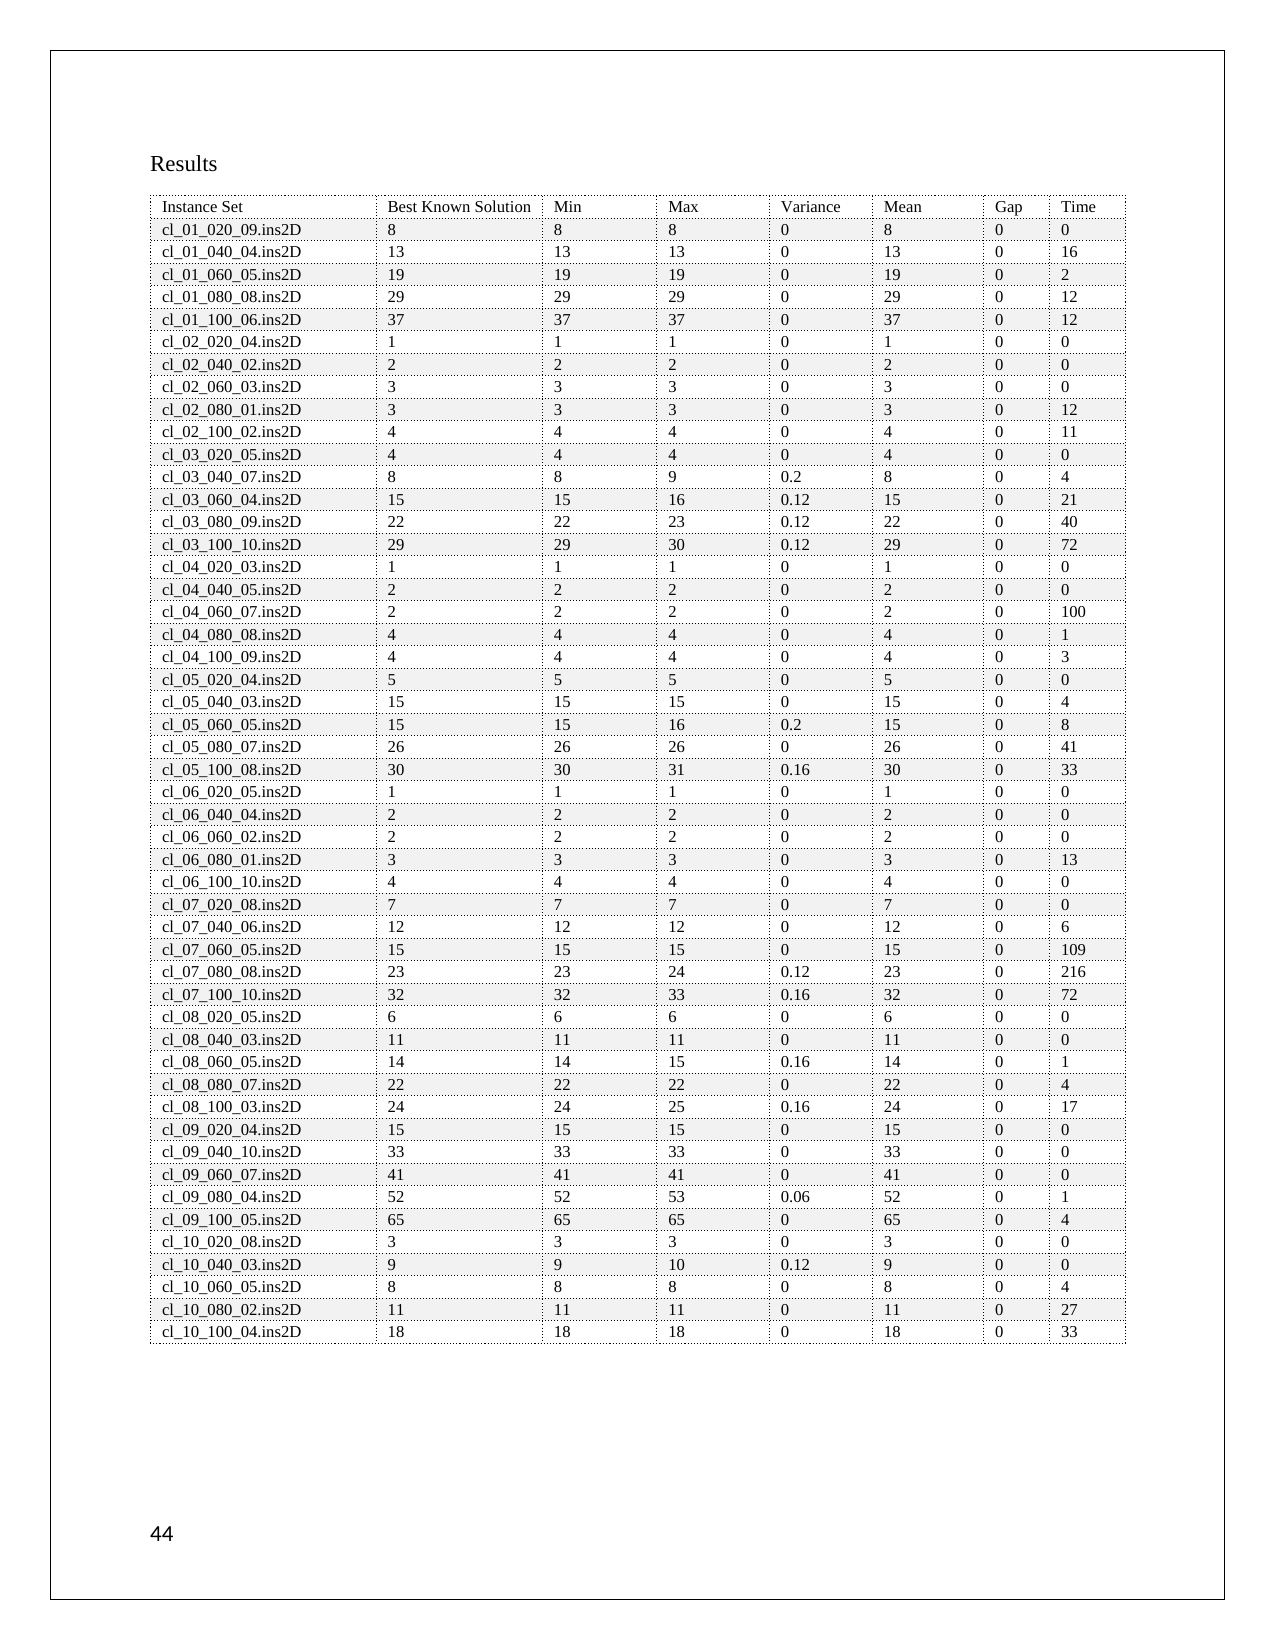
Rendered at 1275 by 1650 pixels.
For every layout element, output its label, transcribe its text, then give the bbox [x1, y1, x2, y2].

table_header Max [657, 195, 769, 218]
table_cell 15 [376, 938, 542, 960]
table_cell 18 [873, 1320, 983, 1343]
table_header Instance Set [151, 195, 376, 218]
table_cell 4 [657, 623, 769, 645]
table_cell 4 [543, 420, 657, 443]
table_cell cl_04_080_08.ins2D [151, 623, 376, 645]
table_cell 30 [376, 758, 542, 780]
table_cell 37 [376, 308, 542, 330]
table_cell 0 [984, 1163, 1049, 1185]
table_cell 9 [543, 1253, 657, 1275]
table_cell 0 [1050, 825, 1126, 848]
table_cell 0 [984, 983, 1049, 1005]
table_cell 8 [657, 1275, 769, 1298]
table_cell 65 [657, 1208, 769, 1230]
table_cell 0 [984, 1005, 1049, 1028]
table_cell 30 [657, 533, 769, 555]
table_cell 1 [376, 780, 542, 803]
table_cell 11 [543, 1298, 657, 1320]
table_cell 33 [543, 1140, 657, 1163]
table_cell 0 [769, 668, 872, 690]
table_cell 3 [657, 375, 769, 398]
table_cell 2 [873, 825, 983, 848]
table_cell 41 [1050, 735, 1126, 758]
table_cell 7 [873, 893, 983, 915]
table_cell 0 [1050, 1028, 1126, 1050]
table_cell 0 [769, 1208, 872, 1230]
table_cell 11 [657, 1028, 769, 1050]
table_cell 11 [873, 1028, 983, 1050]
table_cell cl_01_080_08.ins2D [151, 285, 376, 308]
table_cell 8 [873, 1275, 983, 1298]
table_cell cl_10_020_08.ins2D [151, 1230, 376, 1253]
table_cell 0 [984, 443, 1049, 465]
table_cell 0 [769, 870, 872, 893]
table_cell 0 [769, 555, 872, 578]
table_header Time [1050, 195, 1126, 218]
table_cell 15 [873, 713, 983, 735]
table_cell 0 [984, 1208, 1049, 1230]
table_cell 0 [984, 1275, 1049, 1298]
table_cell cl_06_040_04.ins2D [151, 803, 376, 825]
table_cell 0 [984, 1253, 1049, 1275]
table_cell 0 [769, 375, 872, 398]
table_cell 23 [873, 960, 983, 983]
table_cell 0 [769, 218, 872, 240]
table_cell 0 [984, 375, 1049, 398]
table_cell 0 [984, 893, 1049, 915]
table_cell 0 [769, 735, 872, 758]
table_cell 2 [376, 600, 542, 623]
table_cell 0 [984, 825, 1049, 848]
table_cell 0 [984, 1050, 1049, 1073]
table_cell 11 [873, 1298, 983, 1320]
table_cell 4 [543, 645, 657, 668]
table_cell 0 [1050, 353, 1126, 375]
table_cell 4 [657, 870, 769, 893]
table_cell 15 [376, 1118, 542, 1140]
table_cell 6 [543, 1005, 657, 1028]
table_cell 8 [543, 218, 657, 240]
table_cell 15 [543, 488, 657, 510]
table_cell cl_03_060_04.ins2D [151, 488, 376, 510]
table_cell 0 [984, 848, 1049, 870]
table_cell 14 [873, 1050, 983, 1073]
table_cell 0 [769, 1140, 872, 1163]
table_cell cl_05_040_03.ins2D [151, 690, 376, 713]
table_cell 0.16 [769, 1050, 872, 1073]
table_cell 0 [1050, 1230, 1126, 1253]
table_cell cl_08_080_07.ins2D [151, 1073, 376, 1095]
table_cell 53 [657, 1185, 769, 1208]
table_cell 15 [376, 713, 542, 735]
table_cell 12 [1050, 285, 1126, 308]
table_cell 0.16 [769, 758, 872, 780]
table_cell 2 [543, 578, 657, 600]
table_cell 15 [873, 938, 983, 960]
table_cell 6 [376, 1005, 542, 1028]
table_cell 0 [984, 758, 1049, 780]
table_cell 29 [657, 285, 769, 308]
table_cell 15 [543, 713, 657, 735]
table_cell 41 [873, 1163, 983, 1185]
table_cell 52 [873, 1185, 983, 1208]
table_cell 10 [657, 1253, 769, 1275]
table_cell 29 [873, 285, 983, 308]
table_cell 0 [769, 690, 872, 713]
table_cell 15 [657, 938, 769, 960]
table_cell 1 [543, 330, 657, 353]
table_cell 2 [376, 825, 542, 848]
table_header Gap [984, 195, 1049, 218]
table_cell 2 [543, 600, 657, 623]
table_cell 15 [657, 690, 769, 713]
table_cell 2 [376, 578, 542, 600]
table_cell 3 [543, 848, 657, 870]
table_cell 0 [769, 780, 872, 803]
table_cell 0 [769, 938, 872, 960]
table_cell cl_10_060_05.ins2D [151, 1275, 376, 1298]
table_cell 2 [1050, 263, 1126, 285]
table_cell 1 [657, 555, 769, 578]
table_cell cl_08_020_05.ins2D [151, 1005, 376, 1028]
table_cell cl_10_080_02.ins2D [151, 1298, 376, 1320]
table_cell 0.2 [769, 465, 872, 488]
table_cell 3 [376, 1230, 542, 1253]
table_cell 1 [873, 555, 983, 578]
table_cell 8 [543, 1275, 657, 1298]
table_cell 11 [1050, 420, 1126, 443]
table_cell 32 [376, 983, 542, 1005]
table_cell 0 [984, 960, 1049, 983]
table_cell 3 [657, 398, 769, 420]
table_cell 0 [984, 240, 1049, 263]
table_cell 0 [984, 510, 1049, 533]
table_cell 0 [984, 600, 1049, 623]
table_cell 15 [543, 938, 657, 960]
table_cell cl_04_020_03.ins2D [151, 555, 376, 578]
table_cell cl_05_020_04.ins2D [151, 668, 376, 690]
table_cell 2 [376, 803, 542, 825]
table_cell 0 [769, 1320, 872, 1343]
table_cell cl_07_060_05.ins2D [151, 938, 376, 960]
table_cell 4 [376, 420, 542, 443]
table_cell 0 [984, 578, 1049, 600]
table_cell 2 [657, 578, 769, 600]
table_cell 0 [984, 780, 1049, 803]
table_cell 6 [657, 1005, 769, 1028]
table_cell cl_06_100_10.ins2D [151, 870, 376, 893]
table_cell 41 [657, 1163, 769, 1185]
table_cell 2 [873, 600, 983, 623]
table_cell 3 [543, 1230, 657, 1253]
table_cell 26 [657, 735, 769, 758]
table_cell cl_09_100_05.ins2D [151, 1208, 376, 1230]
table_cell cl_01_040_04.ins2D [151, 240, 376, 263]
table_cell 13 [873, 240, 983, 263]
table_cell 7 [543, 893, 657, 915]
table_cell 0 [769, 308, 872, 330]
table_cell 0 [1050, 1163, 1126, 1185]
table_cell 1 [543, 780, 657, 803]
table_cell 15 [873, 1118, 983, 1140]
table_cell 14 [376, 1050, 542, 1073]
table_cell 0.16 [769, 1095, 872, 1118]
table_cell 0 [1050, 668, 1126, 690]
table_header Variance [769, 195, 872, 218]
table_cell 3 [873, 398, 983, 420]
table_cell 0 [984, 488, 1049, 510]
table_cell 0 [984, 285, 1049, 308]
table_cell 8 [657, 218, 769, 240]
table_cell 0 [984, 1140, 1049, 1163]
table_cell cl_07_040_06.ins2D [151, 915, 376, 938]
table_cell 0 [984, 398, 1049, 420]
table_cell 2 [657, 353, 769, 375]
table_cell 12 [657, 915, 769, 938]
table_cell 0.12 [769, 510, 872, 533]
table_cell cl_03_080_09.ins2D [151, 510, 376, 533]
table_cell cl_05_100_08.ins2D [151, 758, 376, 780]
table_cell cl_05_060_05.ins2D [151, 713, 376, 735]
table_cell 6 [1050, 915, 1126, 938]
table_cell 65 [873, 1208, 983, 1230]
table_cell cl_08_100_03.ins2D [151, 1095, 376, 1118]
table_cell 4 [873, 420, 983, 443]
table_cell 0 [769, 1073, 872, 1095]
table_cell 5 [657, 668, 769, 690]
table_cell 31 [657, 758, 769, 780]
table_cell 12 [1050, 398, 1126, 420]
table_cell 0.2 [769, 713, 872, 735]
table_cell 0 [1050, 893, 1126, 915]
table_cell 0 [1050, 443, 1126, 465]
table_cell 0 [769, 443, 872, 465]
table_cell 0 [1050, 218, 1126, 240]
table_cell 1 [1050, 1050, 1126, 1073]
table_cell cl_01_060_05.ins2D [151, 263, 376, 285]
table_cell 15 [657, 1050, 769, 1073]
table_cell 0 [1050, 1140, 1126, 1163]
table_cell 2 [873, 803, 983, 825]
table_cell 0 [984, 330, 1049, 353]
table_cell cl_09_020_04.ins2D [151, 1118, 376, 1140]
table_cell 3 [543, 375, 657, 398]
table_cell 12 [1050, 308, 1126, 330]
table_cell 0 [984, 870, 1049, 893]
table_cell 4 [1050, 1275, 1126, 1298]
table_cell 1 [543, 555, 657, 578]
table_cell 0 [1050, 780, 1126, 803]
table_cell 4 [376, 623, 542, 645]
table_cell 29 [376, 533, 542, 555]
table_cell 0.12 [769, 488, 872, 510]
table_cell 0 [1050, 555, 1126, 578]
table_cell 100 [1050, 600, 1126, 623]
table_cell 0 [769, 330, 872, 353]
table_cell 0 [984, 465, 1049, 488]
table_cell 109 [1050, 938, 1126, 960]
table_cell 30 [873, 758, 983, 780]
table_cell 4 [376, 443, 542, 465]
table_cell 0.16 [769, 983, 872, 1005]
table_cell 1 [1050, 1185, 1126, 1208]
table_cell 26 [543, 735, 657, 758]
table_cell 4 [543, 623, 657, 645]
table_cell cl_04_100_09.ins2D [151, 645, 376, 668]
table_cell 29 [873, 533, 983, 555]
table_cell 3 [873, 375, 983, 398]
table_cell 9 [376, 1253, 542, 1275]
table_cell 0 [984, 623, 1049, 645]
table_cell 0 [984, 1095, 1049, 1118]
table_cell 27 [1050, 1298, 1126, 1320]
table_cell 2 [657, 825, 769, 848]
table_cell 13 [376, 240, 542, 263]
table_cell cl_03_040_07.ins2D [151, 465, 376, 488]
table_cell 0 [769, 1005, 872, 1028]
table_cell 4 [1050, 690, 1126, 713]
table_cell 65 [376, 1208, 542, 1230]
table_cell 4 [657, 443, 769, 465]
table_cell 0 [984, 1230, 1049, 1253]
table_cell 0 [769, 1275, 872, 1298]
table_cell 0 [769, 803, 872, 825]
table_cell cl_01_100_06.ins2D [151, 308, 376, 330]
table_cell cl_02_020_04.ins2D [151, 330, 376, 353]
table_cell cl_02_080_01.ins2D [151, 398, 376, 420]
table_cell 8 [543, 465, 657, 488]
table_cell 8 [376, 1275, 542, 1298]
table_cell 0 [984, 420, 1049, 443]
table_cell 3 [657, 848, 769, 870]
table_cell 0 [984, 690, 1049, 713]
table_cell 16 [657, 713, 769, 735]
table_cell 5 [873, 668, 983, 690]
table_cell 0 [769, 623, 872, 645]
table_cell 22 [543, 1073, 657, 1095]
table_cell 0 [769, 825, 872, 848]
table_cell 0 [769, 398, 872, 420]
table_cell 17 [1050, 1095, 1126, 1118]
table_cell 33 [1050, 1320, 1126, 1343]
table_cell 216 [1050, 960, 1126, 983]
table_cell 3 [543, 398, 657, 420]
table_cell 8 [873, 218, 983, 240]
table_cell 2 [376, 353, 542, 375]
table_cell 0 [769, 1230, 872, 1253]
table_cell 0.12 [769, 533, 872, 555]
table_cell 9 [873, 1253, 983, 1275]
table_cell 12 [376, 915, 542, 938]
table_cell 0 [769, 1163, 872, 1185]
table_cell 0 [984, 353, 1049, 375]
table_cell 6 [873, 1005, 983, 1028]
table_cell 37 [657, 308, 769, 330]
table_cell 4 [543, 443, 657, 465]
table_cell 15 [657, 1118, 769, 1140]
table_cell 52 [376, 1185, 542, 1208]
table_cell 4 [1050, 1208, 1126, 1230]
table_cell 0.12 [769, 960, 872, 983]
table_cell 11 [376, 1028, 542, 1050]
table_cell 0 [1050, 870, 1126, 893]
table_cell 2 [543, 353, 657, 375]
table_cell 24 [873, 1095, 983, 1118]
table_header Best Known Solution [376, 195, 542, 218]
table_cell 0 [769, 1028, 872, 1050]
table_cell 29 [543, 285, 657, 308]
table_cell cl_06_020_05.ins2D [151, 780, 376, 803]
table_header Min [543, 195, 657, 218]
table_cell 0 [769, 285, 872, 308]
table_cell 25 [657, 1095, 769, 1118]
table_cell 4 [657, 420, 769, 443]
table_header Mean [873, 195, 983, 218]
table_cell 0.06 [769, 1185, 872, 1208]
table_cell 3 [376, 398, 542, 420]
table_cell 0.12 [769, 1253, 872, 1275]
table_cell 22 [873, 510, 983, 533]
table_cell 14 [543, 1050, 657, 1073]
table_cell 32 [543, 983, 657, 1005]
table_cell 52 [543, 1185, 657, 1208]
table_cell 0 [984, 735, 1049, 758]
table_cell 24 [543, 1095, 657, 1118]
table_cell 18 [657, 1320, 769, 1343]
table_cell 5 [376, 668, 542, 690]
table_cell 18 [376, 1320, 542, 1343]
table_cell 0 [984, 915, 1049, 938]
table_cell 4 [873, 623, 983, 645]
table_cell 33 [376, 1140, 542, 1163]
table_cell 12 [543, 915, 657, 938]
table_cell 24 [376, 1095, 542, 1118]
table_cell 2 [657, 600, 769, 623]
table_cell 3 [873, 848, 983, 870]
table_cell 4 [1050, 465, 1126, 488]
table_cell 0 [984, 1185, 1049, 1208]
table_cell 0 [1050, 803, 1126, 825]
table_cell cl_09_040_10.ins2D [151, 1140, 376, 1163]
table_cell cl_09_080_04.ins2D [151, 1185, 376, 1208]
table_cell cl_09_060_07.ins2D [151, 1163, 376, 1185]
table_cell 40 [1050, 510, 1126, 533]
table_cell 0 [984, 218, 1049, 240]
table_cell 1 [1050, 623, 1126, 645]
table_cell cl_07_080_08.ins2D [151, 960, 376, 983]
table_cell 15 [543, 690, 657, 713]
table_cell 3 [1050, 645, 1126, 668]
table_cell 0 [769, 578, 872, 600]
table_cell 0 [769, 420, 872, 443]
table_cell 23 [543, 960, 657, 983]
table_cell 0 [769, 240, 872, 263]
table_cell 0 [769, 915, 872, 938]
table_cell 22 [543, 510, 657, 533]
table_cell 0 [984, 263, 1049, 285]
table_cell 15 [376, 488, 542, 510]
table_cell cl_06_080_01.ins2D [151, 848, 376, 870]
table_cell 8 [1050, 713, 1126, 735]
table_cell 8 [376, 465, 542, 488]
table_cell 33 [873, 1140, 983, 1163]
table_cell 0 [984, 1073, 1049, 1095]
table_cell 33 [657, 1140, 769, 1163]
table_cell 0 [769, 645, 872, 668]
table_cell cl_03_100_10.ins2D [151, 533, 376, 555]
table_cell 37 [543, 308, 657, 330]
table_cell 18 [543, 1320, 657, 1343]
table_cell cl_04_060_07.ins2D [151, 600, 376, 623]
table_cell 4 [376, 870, 542, 893]
table_cell 41 [543, 1163, 657, 1185]
table_cell 1 [873, 780, 983, 803]
table_cell cl_04_040_05.ins2D [151, 578, 376, 600]
table_cell 22 [376, 1073, 542, 1095]
table_cell 4 [376, 645, 542, 668]
table_cell 29 [376, 285, 542, 308]
table_cell 0 [984, 308, 1049, 330]
table_cell 19 [543, 263, 657, 285]
table_cell 32 [873, 983, 983, 1005]
table_cell 0 [1050, 578, 1126, 600]
table_cell 33 [657, 983, 769, 1005]
table_cell 0 [984, 1320, 1049, 1343]
table_cell 21 [1050, 488, 1126, 510]
table_cell 26 [873, 735, 983, 758]
table_cell 72 [1050, 533, 1126, 555]
table_cell cl_02_060_03.ins2D [151, 375, 376, 398]
table_cell 0 [769, 600, 872, 623]
table_cell 0 [984, 1298, 1049, 1320]
table_cell 0 [769, 263, 872, 285]
table_cell 13 [657, 240, 769, 263]
table_cell cl_07_020_08.ins2D [151, 893, 376, 915]
table_cell 2 [543, 803, 657, 825]
table_cell 0 [984, 713, 1049, 735]
table_cell 0 [984, 668, 1049, 690]
table_cell 26 [376, 735, 542, 758]
table_cell 8 [873, 465, 983, 488]
table_cell 11 [543, 1028, 657, 1050]
table_cell 11 [376, 1298, 542, 1320]
table_cell 33 [1050, 758, 1126, 780]
table_cell 15 [376, 690, 542, 713]
table_cell 3 [657, 1230, 769, 1253]
table_cell cl_02_100_02.ins2D [151, 420, 376, 443]
table_cell 24 [657, 960, 769, 983]
table_cell 37 [873, 308, 983, 330]
table_cell cl_08_040_03.ins2D [151, 1028, 376, 1050]
table_cell 0 [769, 353, 872, 375]
table_cell 1 [657, 780, 769, 803]
table_cell 4 [873, 645, 983, 668]
table_cell 4 [657, 645, 769, 668]
table_cell 41 [376, 1163, 542, 1185]
table_cell 4 [1050, 1073, 1126, 1095]
table_cell 4 [873, 870, 983, 893]
table_cell 0 [984, 938, 1049, 960]
table_cell cl_08_060_05.ins2D [151, 1050, 376, 1073]
table_cell 15 [543, 1118, 657, 1140]
table_cell 72 [1050, 983, 1126, 1005]
table_cell 0 [1050, 330, 1126, 353]
table_cell cl_10_100_04.ins2D [151, 1320, 376, 1343]
table_cell 0 [984, 555, 1049, 578]
table_cell 15 [873, 690, 983, 713]
table_cell 0 [984, 1028, 1049, 1050]
table_cell 2 [543, 825, 657, 848]
table_cell 1 [376, 330, 542, 353]
table_cell 4 [543, 870, 657, 893]
table_cell 19 [873, 263, 983, 285]
table_cell 9 [657, 465, 769, 488]
table_cell cl_02_040_02.ins2D [151, 353, 376, 375]
table_cell 22 [376, 510, 542, 533]
table_cell 65 [543, 1208, 657, 1230]
table_cell cl_07_100_10.ins2D [151, 983, 376, 1005]
table_cell 16 [657, 488, 769, 510]
table_cell 3 [376, 375, 542, 398]
table_cell 1 [376, 555, 542, 578]
table_cell 0 [984, 533, 1049, 555]
table_cell 1 [873, 330, 983, 353]
table_cell 15 [873, 488, 983, 510]
table_cell 8 [376, 218, 542, 240]
table_cell 2 [873, 353, 983, 375]
table_cell 29 [543, 533, 657, 555]
table_cell 22 [657, 1073, 769, 1095]
table_cell 0 [984, 1118, 1049, 1140]
table_cell 2 [657, 803, 769, 825]
table_cell 0 [1050, 1118, 1126, 1140]
table_cell 1 [657, 330, 769, 353]
table_cell 11 [657, 1298, 769, 1320]
table_cell 19 [657, 263, 769, 285]
table_cell 0 [769, 1298, 872, 1320]
text Results [150, 150, 1125, 176]
table_cell 5 [543, 668, 657, 690]
table_cell cl_01_020_09.ins2D [151, 218, 376, 240]
table_cell 13 [543, 240, 657, 263]
table_cell 0 [769, 1118, 872, 1140]
table_cell 0 [769, 848, 872, 870]
table_cell 19 [376, 263, 542, 285]
table_cell 7 [376, 893, 542, 915]
table_cell 23 [376, 960, 542, 983]
table_cell 23 [657, 510, 769, 533]
table_cell 30 [543, 758, 657, 780]
table_cell 13 [1050, 848, 1126, 870]
table_cell 2 [873, 578, 983, 600]
table_cell 12 [873, 915, 983, 938]
table_cell 0 [984, 645, 1049, 668]
table_cell 0 [1050, 1005, 1126, 1028]
table_cell 4 [873, 443, 983, 465]
table_cell 0 [1050, 375, 1126, 398]
table_cell 0 [769, 893, 872, 915]
table_cell cl_10_040_03.ins2D [151, 1253, 376, 1275]
table_cell 0 [1050, 1253, 1126, 1275]
table_cell cl_06_060_02.ins2D [151, 825, 376, 848]
table_cell 22 [873, 1073, 983, 1095]
table_cell 16 [1050, 240, 1126, 263]
table_cell cl_05_080_07.ins2D [151, 735, 376, 758]
table_cell 3 [376, 848, 542, 870]
table_cell 7 [657, 893, 769, 915]
table_cell 3 [873, 1230, 983, 1253]
table_cell 0 [984, 803, 1049, 825]
table_cell cl_03_020_05.ins2D [151, 443, 376, 465]
